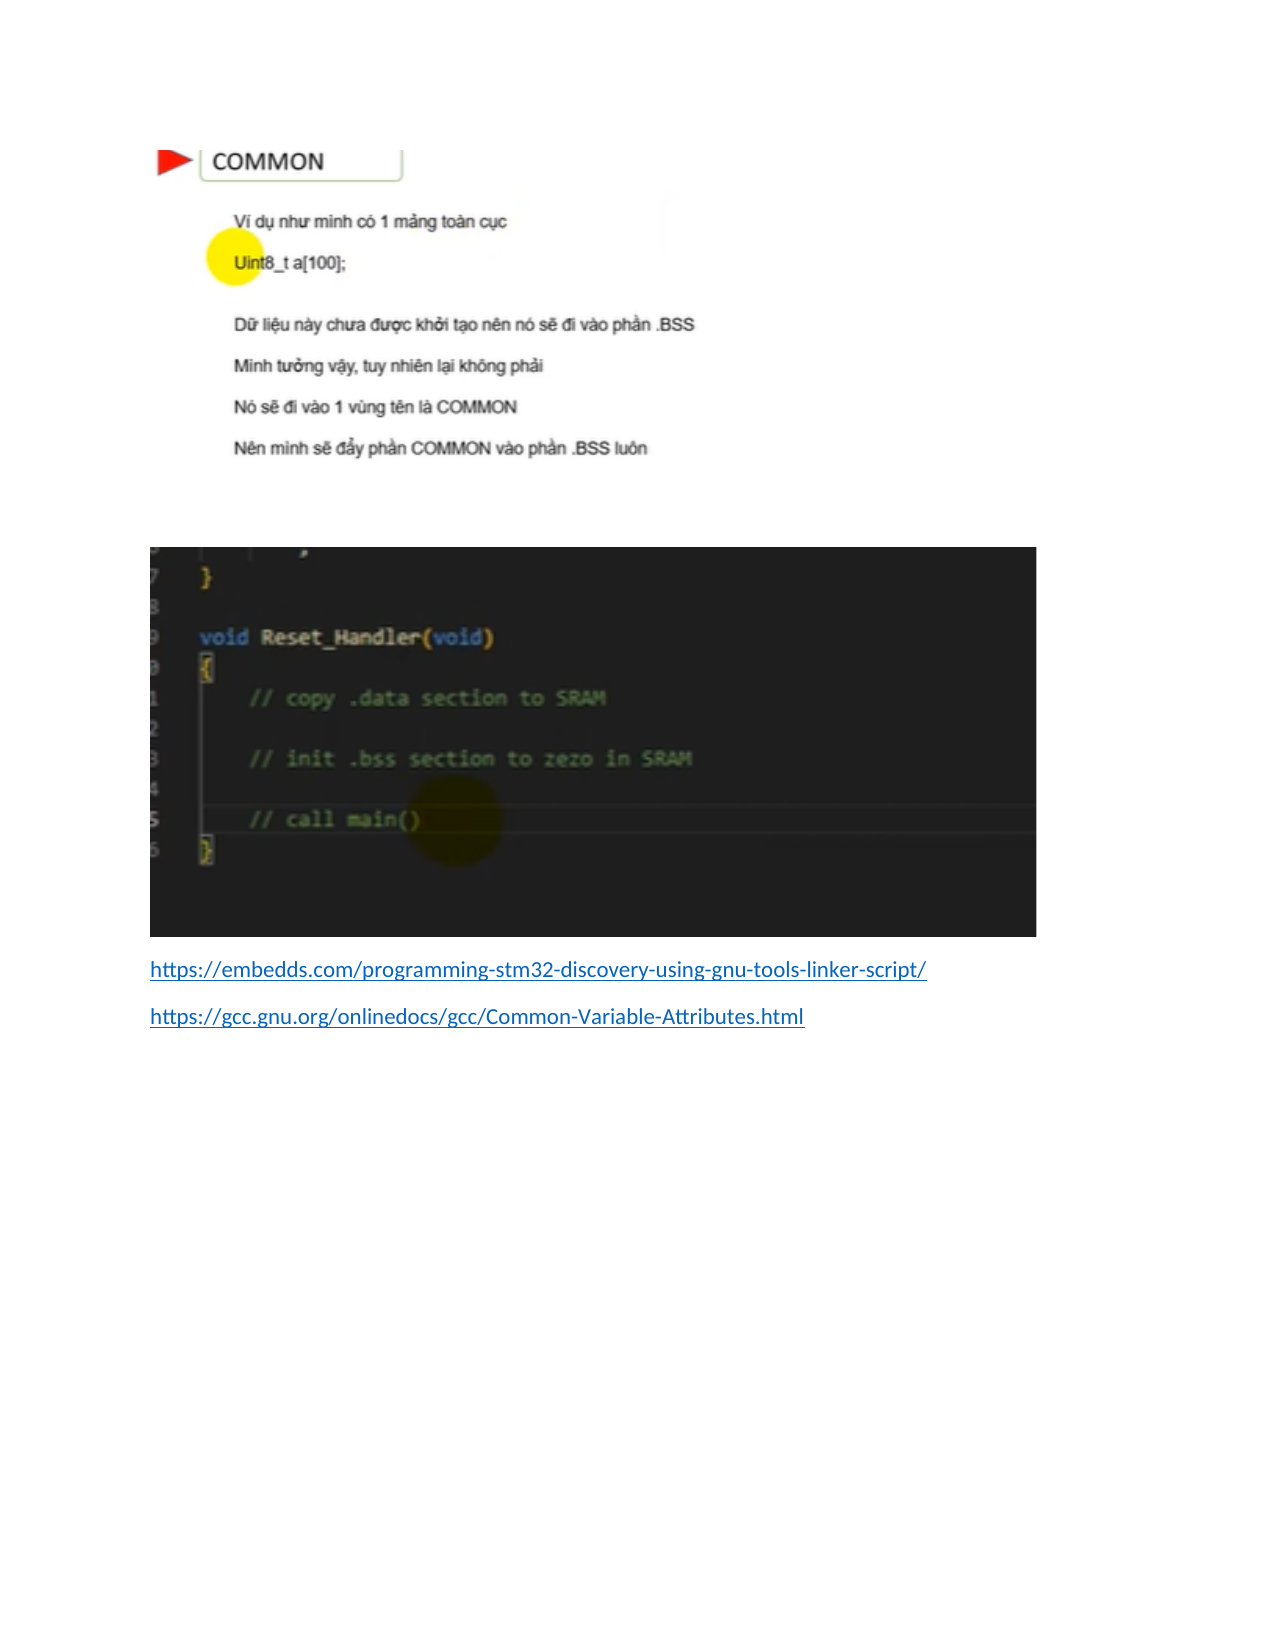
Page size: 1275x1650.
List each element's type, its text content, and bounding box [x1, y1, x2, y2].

picture [150, 150, 879, 529]
picture [150, 547, 1037, 937]
text https://gcc.gnu.org/onlinedocs/gcc/Common-Variable-Attributes.html [150, 1002, 1125, 1031]
text https://embedds.com/programming-stm32-discovery-using-gnu-tools-linker-script/ [150, 956, 1125, 984]
